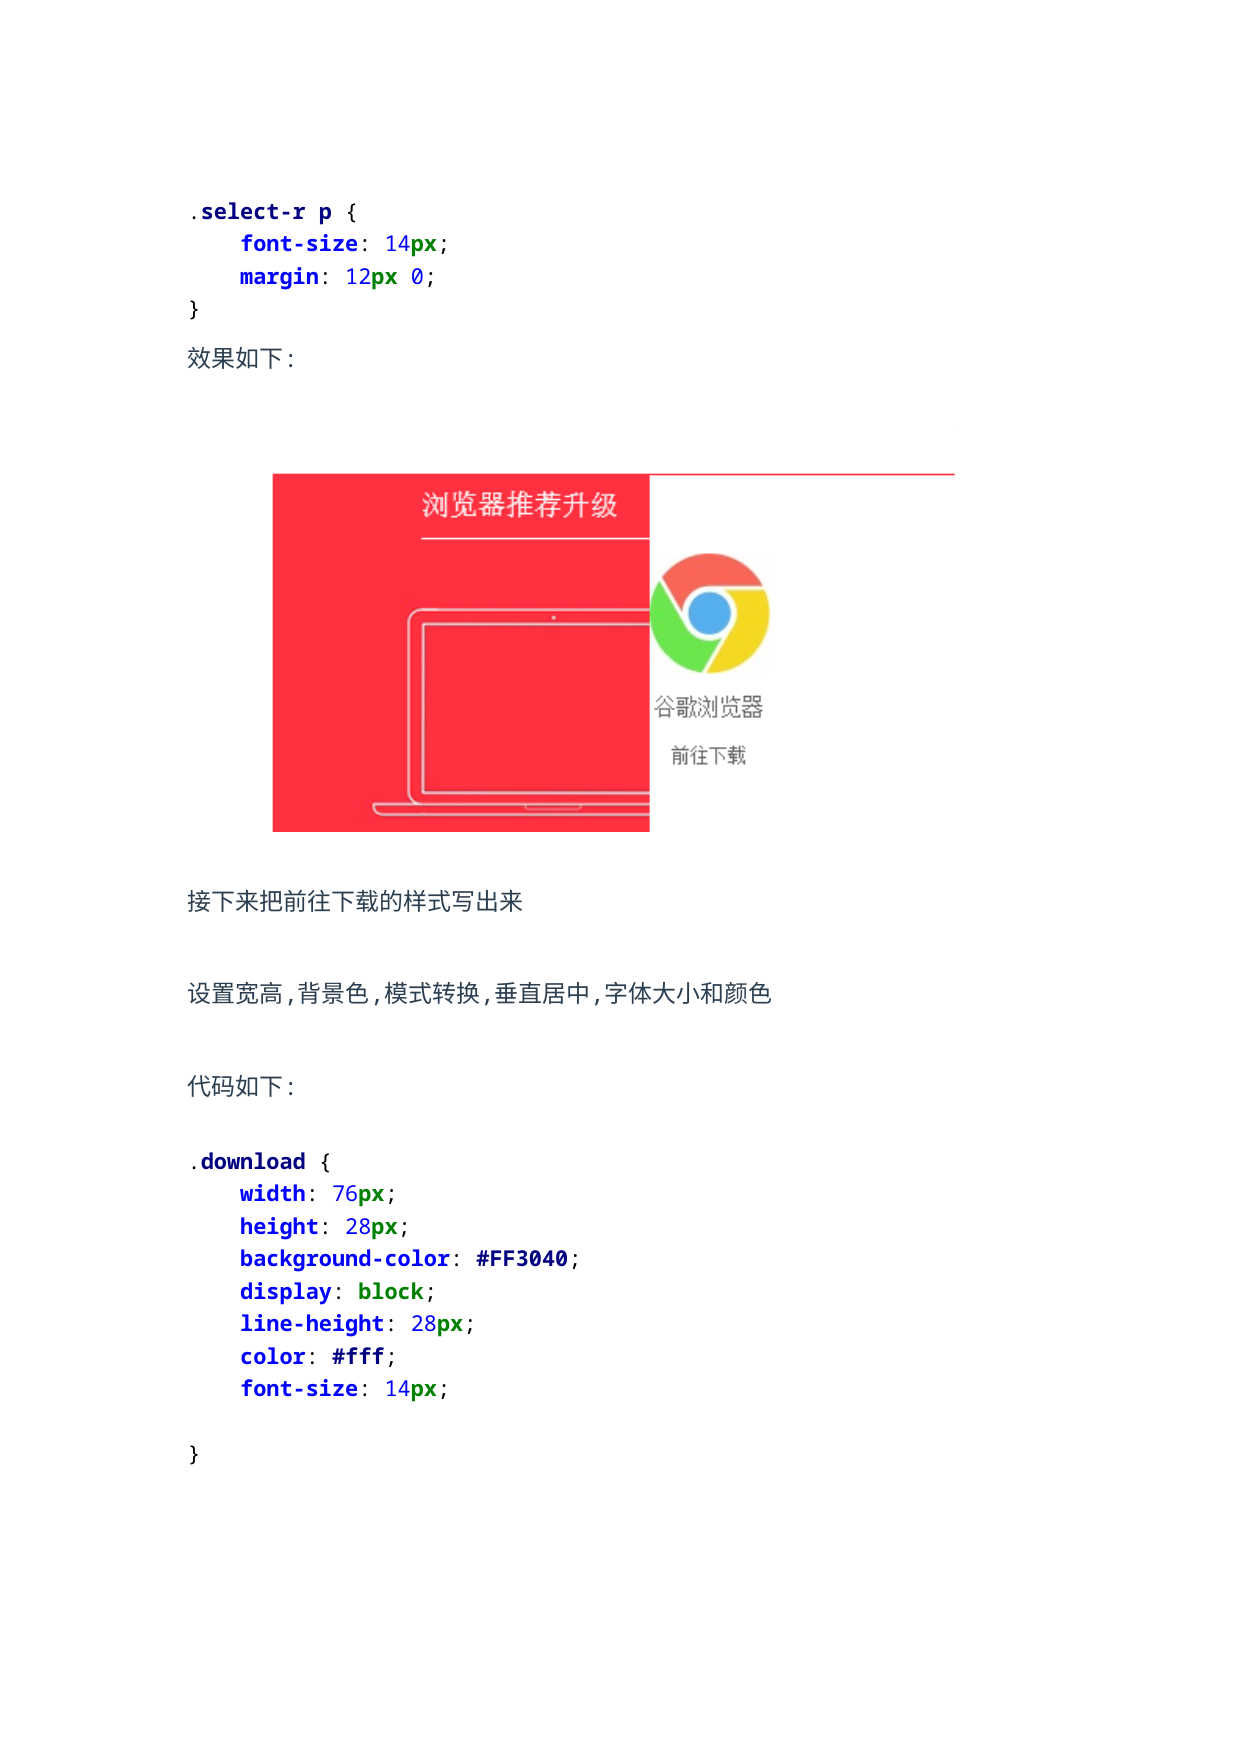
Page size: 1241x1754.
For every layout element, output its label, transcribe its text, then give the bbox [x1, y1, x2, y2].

text 效果如下: [187, 324, 1053, 389]
text .download { width: 76px; height: 28px; background-color: #FF3040; display: block; line-height: 28px; color: #fff; font-size: 14px; } [187, 1144, 1053, 1469]
text 设置宽高,背景色,模式转换,垂直居中,字体大小和颜色 [187, 959, 1053, 1024]
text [187, 162, 1053, 324]
picture [187, 424, 955, 832]
text 代码如下: [187, 1052, 1053, 1117]
text 接下来把前往下载的样式写出来 [187, 867, 1053, 932]
